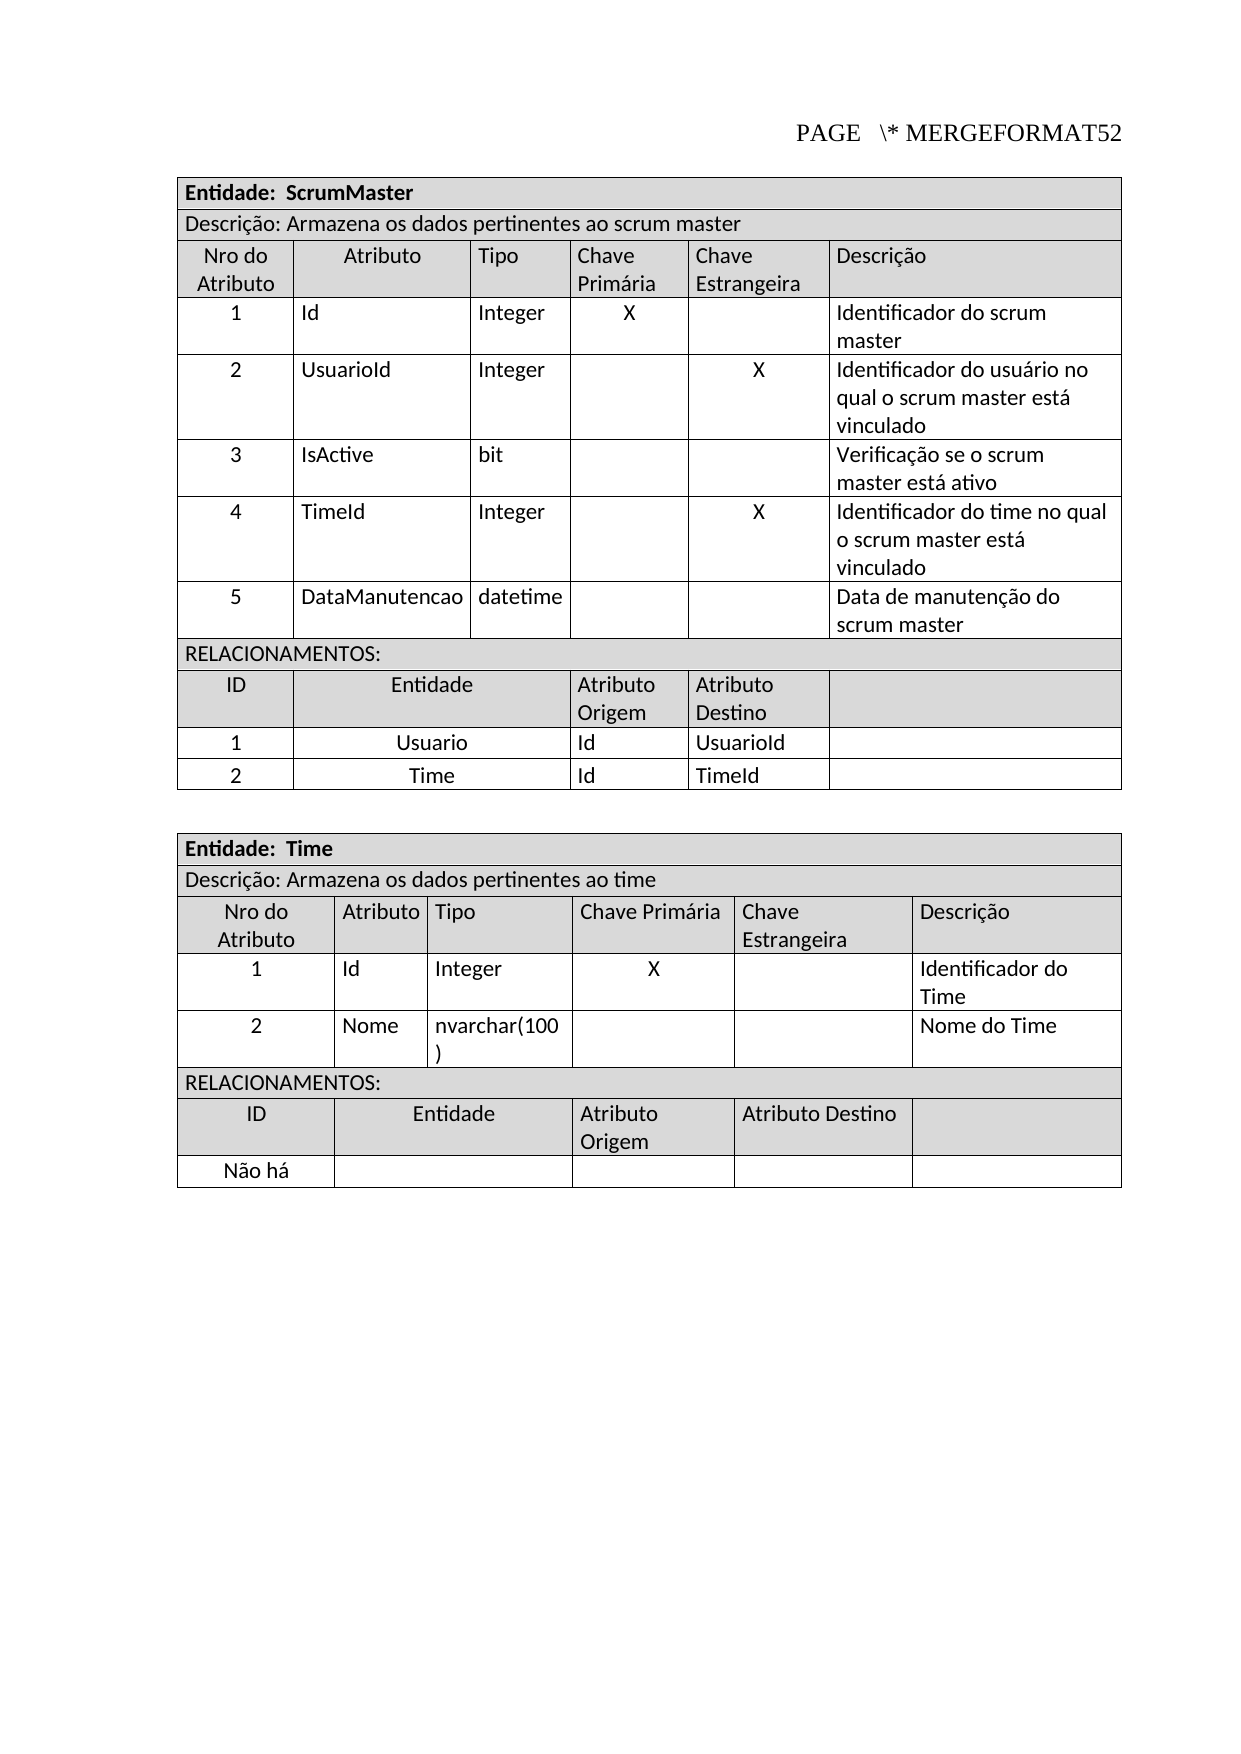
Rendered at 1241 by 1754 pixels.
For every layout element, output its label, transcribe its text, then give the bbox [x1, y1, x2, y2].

table_cell Chave Primária [571, 241, 688, 297]
table_cell Chave Estrangeira [689, 241, 829, 297]
table_cell Identificador do scrum master [830, 298, 1121, 354]
table_cell Descrição [830, 241, 1121, 297]
table_cell Identificador do usuário no qual o scrum master está vinculado [830, 355, 1121, 439]
table_cell [571, 582, 688, 638]
table_cell Atributo Origem [571, 671, 688, 727]
table_cell Nome do Time [913, 1011, 1121, 1067]
table_cell datetime [471, 582, 570, 638]
table_cell Descrição: Armazena os dados pertinentes ao time [178, 866, 1121, 896]
table_cell [573, 1011, 734, 1067]
table_cell 1 [178, 298, 293, 354]
table_cell Usuario [294, 728, 570, 758]
table_cell Nome [335, 1011, 427, 1067]
table_cell [735, 1011, 912, 1067]
table_cell Atributo [294, 241, 470, 297]
table_cell [571, 355, 688, 439]
table_cell Id [335, 954, 427, 1010]
table_cell 2 [178, 355, 293, 439]
table_cell UsuarioId [689, 728, 829, 758]
table_cell Identificador do time no qual o scrum master está vinculado [830, 497, 1121, 581]
table_cell X [571, 298, 688, 354]
table_cell Id [571, 759, 688, 789]
table_cell [913, 1099, 1121, 1155]
table_cell Atributo Destino [735, 1099, 912, 1155]
table_cell IsActive [294, 440, 470, 496]
table_cell RELACIONAMENTOS: [178, 639, 1121, 669]
table_cell X [689, 355, 829, 439]
table_cell Integer [428, 954, 572, 1010]
table_cell bit [471, 440, 570, 496]
table_cell 2 [178, 759, 293, 789]
table_cell ID [178, 671, 293, 727]
table_cell Chave Primária [573, 897, 734, 953]
table_cell TimeId [294, 497, 470, 581]
table_cell Identificador do Time [913, 954, 1121, 1010]
table_cell X [689, 497, 829, 581]
table_cell DataManutencao [294, 582, 470, 638]
table_cell Atributo Destino [689, 671, 829, 727]
table_cell Descrição: Armazena os dados pertinentes ao scrum master [178, 210, 1121, 240]
table_header Entidade: Time [178, 834, 1121, 864]
table_cell Atributo [335, 897, 427, 953]
table_cell Integer [471, 355, 570, 439]
table_cell 2 [178, 1011, 334, 1067]
table_cell Time [294, 759, 570, 789]
table_cell Descrição [913, 897, 1121, 953]
table_cell Entidade [294, 671, 570, 727]
table_cell 1 [178, 954, 334, 1010]
table_cell [913, 1156, 1121, 1187]
table_cell [735, 1156, 912, 1187]
table_cell Id [294, 298, 470, 354]
table_cell 3 [178, 440, 293, 496]
table_cell Não há [178, 1156, 334, 1187]
table_cell nvarchar(100) [428, 1011, 572, 1067]
table_cell Nro do Atributo [178, 241, 293, 297]
table_cell [689, 440, 829, 496]
table_cell 5 [178, 582, 293, 638]
table_cell Tipo [428, 897, 572, 953]
table_cell RELACIONAMENTOS: [178, 1068, 1121, 1098]
table_cell Entidade [335, 1099, 572, 1155]
table_cell [571, 440, 688, 496]
table_cell [830, 759, 1121, 789]
table_cell [335, 1156, 572, 1187]
table_cell [573, 1156, 734, 1187]
table_cell X [573, 954, 734, 1010]
table_cell [689, 582, 829, 638]
table_cell Verificação se o scrum master está ativo [830, 440, 1121, 496]
table_cell [735, 954, 912, 1010]
table_cell [571, 497, 688, 581]
table_cell TimeId [689, 759, 829, 789]
table_cell 4 [178, 497, 293, 581]
table_cell [830, 728, 1121, 758]
table_cell Atributo Origem [573, 1099, 734, 1155]
table_cell Id [571, 728, 688, 758]
table_cell Integer [471, 497, 570, 581]
table_cell Nro do Atributo [178, 897, 334, 953]
table_cell Integer [471, 298, 570, 354]
table_cell Data de manutenção do scrum master [830, 582, 1121, 638]
table_cell UsuarioId [294, 355, 470, 439]
table_cell [830, 671, 1121, 727]
table_cell [689, 298, 829, 354]
table_header Entidade: ScrumMaster [178, 178, 1121, 208]
table_cell ID [178, 1099, 334, 1155]
table_cell 1 [178, 728, 293, 758]
table_cell Chave Estrangeira [735, 897, 912, 953]
table_cell Tipo [471, 241, 570, 297]
